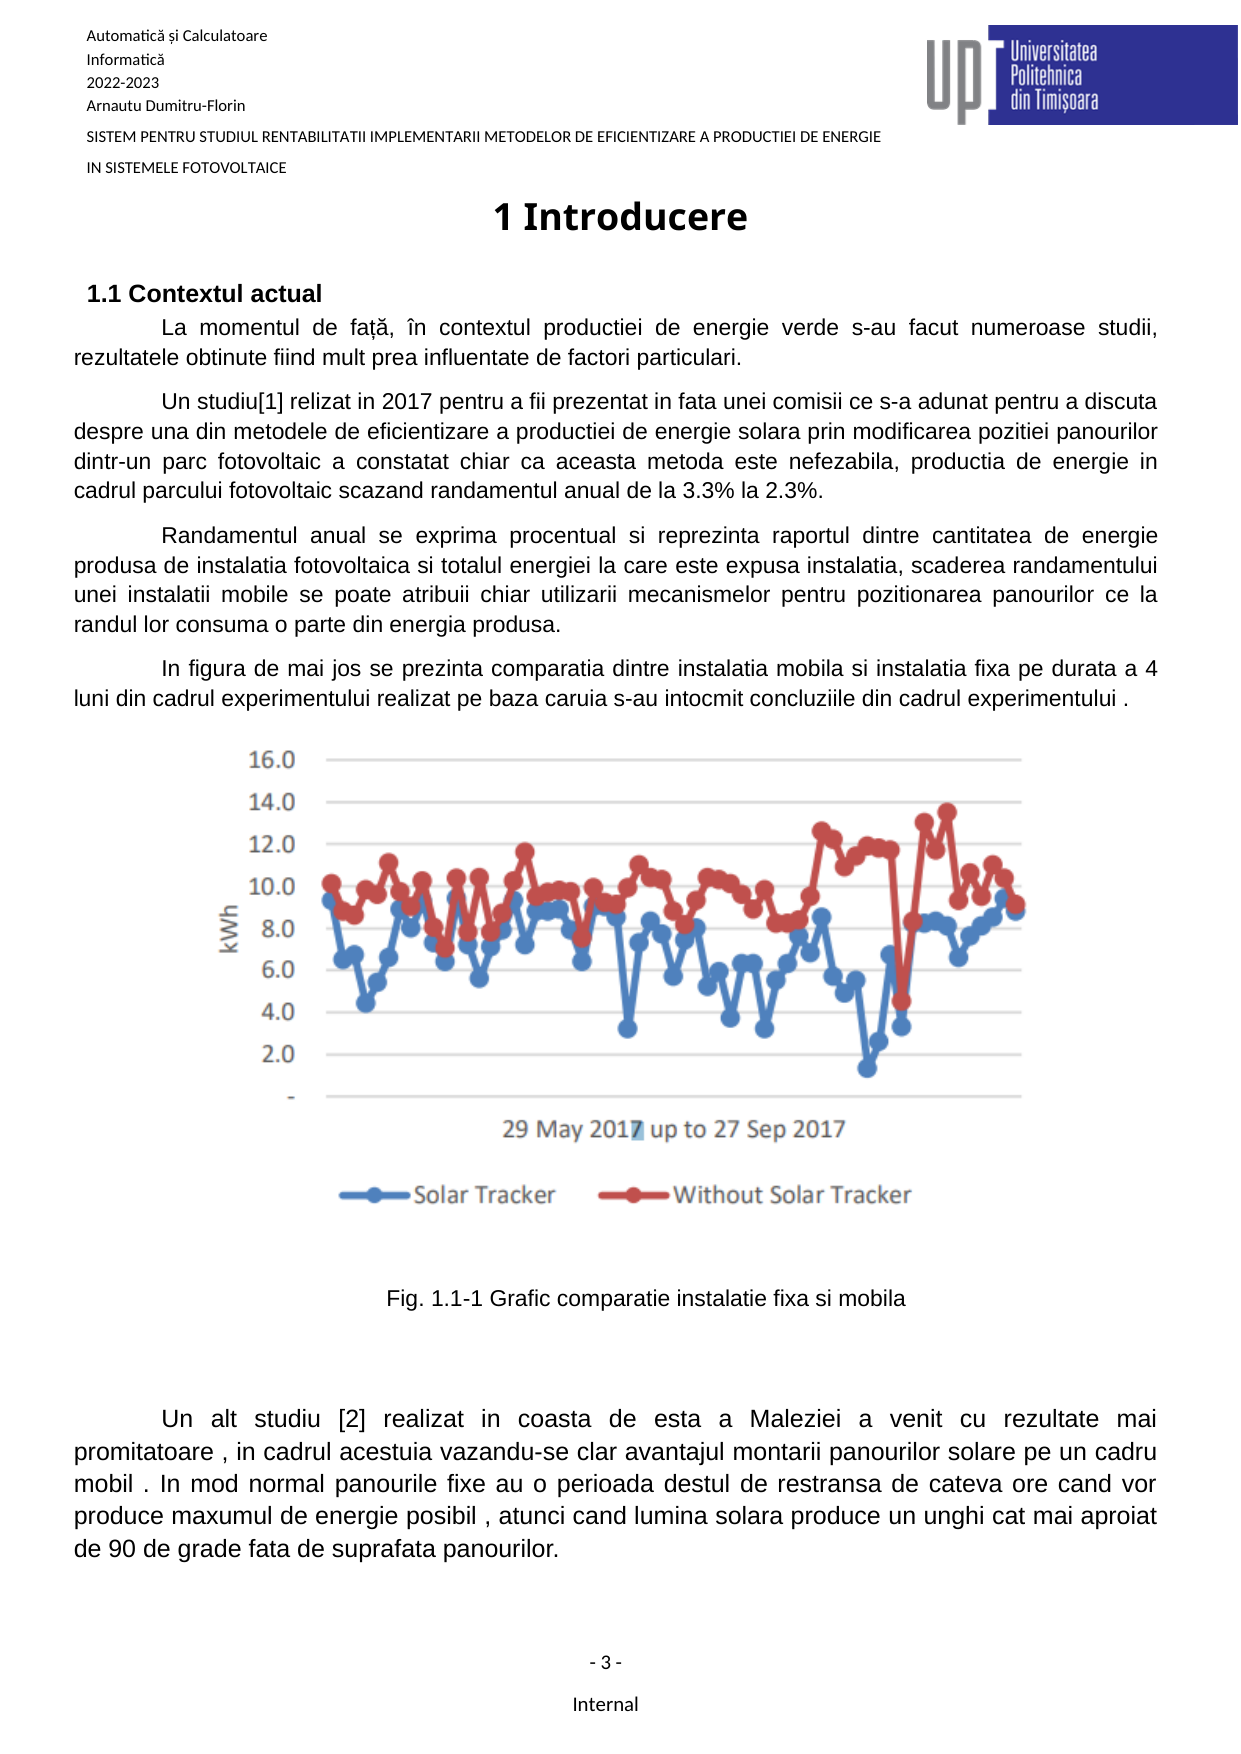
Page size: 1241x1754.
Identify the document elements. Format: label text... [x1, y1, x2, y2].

text In figura de mai jos se prezinta comparatia dintre instalatia mobila si instalatia fixa pe durata a 4 luni din cadrul experimentului realizat pe baza caruia s-au intocmit concluziile din cadrul experimentului . [73, 655, 1159, 711]
text Un alt studiu [2] realizat in coasta de esta a Maleziei a venit cu rezultate mai promitatoare , in cadrul acestuia vazandu-se clar avantajul montarii panourilor solare pe un cadru mobil . In mod normal panourile fixe au o perioada destul de restransa de cateva ore cand vor produce maxumul de energie posibil , atunci cand lumina solara produce un unghi cat mai aproiat de 90 de grade fata de suprafata panourilor. [73, 1404, 1159, 1562]
text Un studiu[1] relizat in 2017 pentru a fii prezentat in fata unei comisii ce s-a adunat pentru a discuta despre una din metodele de eficientizare a productiei de energie solara prin modificarea pozitiei panourilor dintr-un parc fotovoltaic a constatat chiar ca aceasta metoda este nefezabila, productia de energie in cadrul parcului fotovoltaic scazand randamentul anual de la 3.3% la 2.3%. [73, 388, 1159, 504]
text Fig. 1.1-1 Grafic comparatie instalatie fixa si mobila [75, 1284, 1142, 1369]
subtitle 1.1 Contextul actual [75, 279, 1165, 308]
picture [212, 729, 1028, 1219]
text La momentul de față, în contextul productiei de energie verde s-au facut numeroase studii, rezultatele obtinute fiind mult prea influentate de factori particulari. [73, 314, 1159, 370]
subtitle 1 Introducere [75, 190, 1165, 241]
picture [927, 25, 1238, 125]
text Randamentul anual se exprima procentual si reprezinta raportul dintre cantitatea de energie produsa de instalatia fotovoltaica si totalul energiei la care este expusa instalatia, scaderea randamentului unei instalatii mobile se poate atribuii chiar utilizarii mecanismelor pentru pozitionarea panourilor ce la randul lor consuma o parte din energia produsa. [73, 522, 1159, 637]
